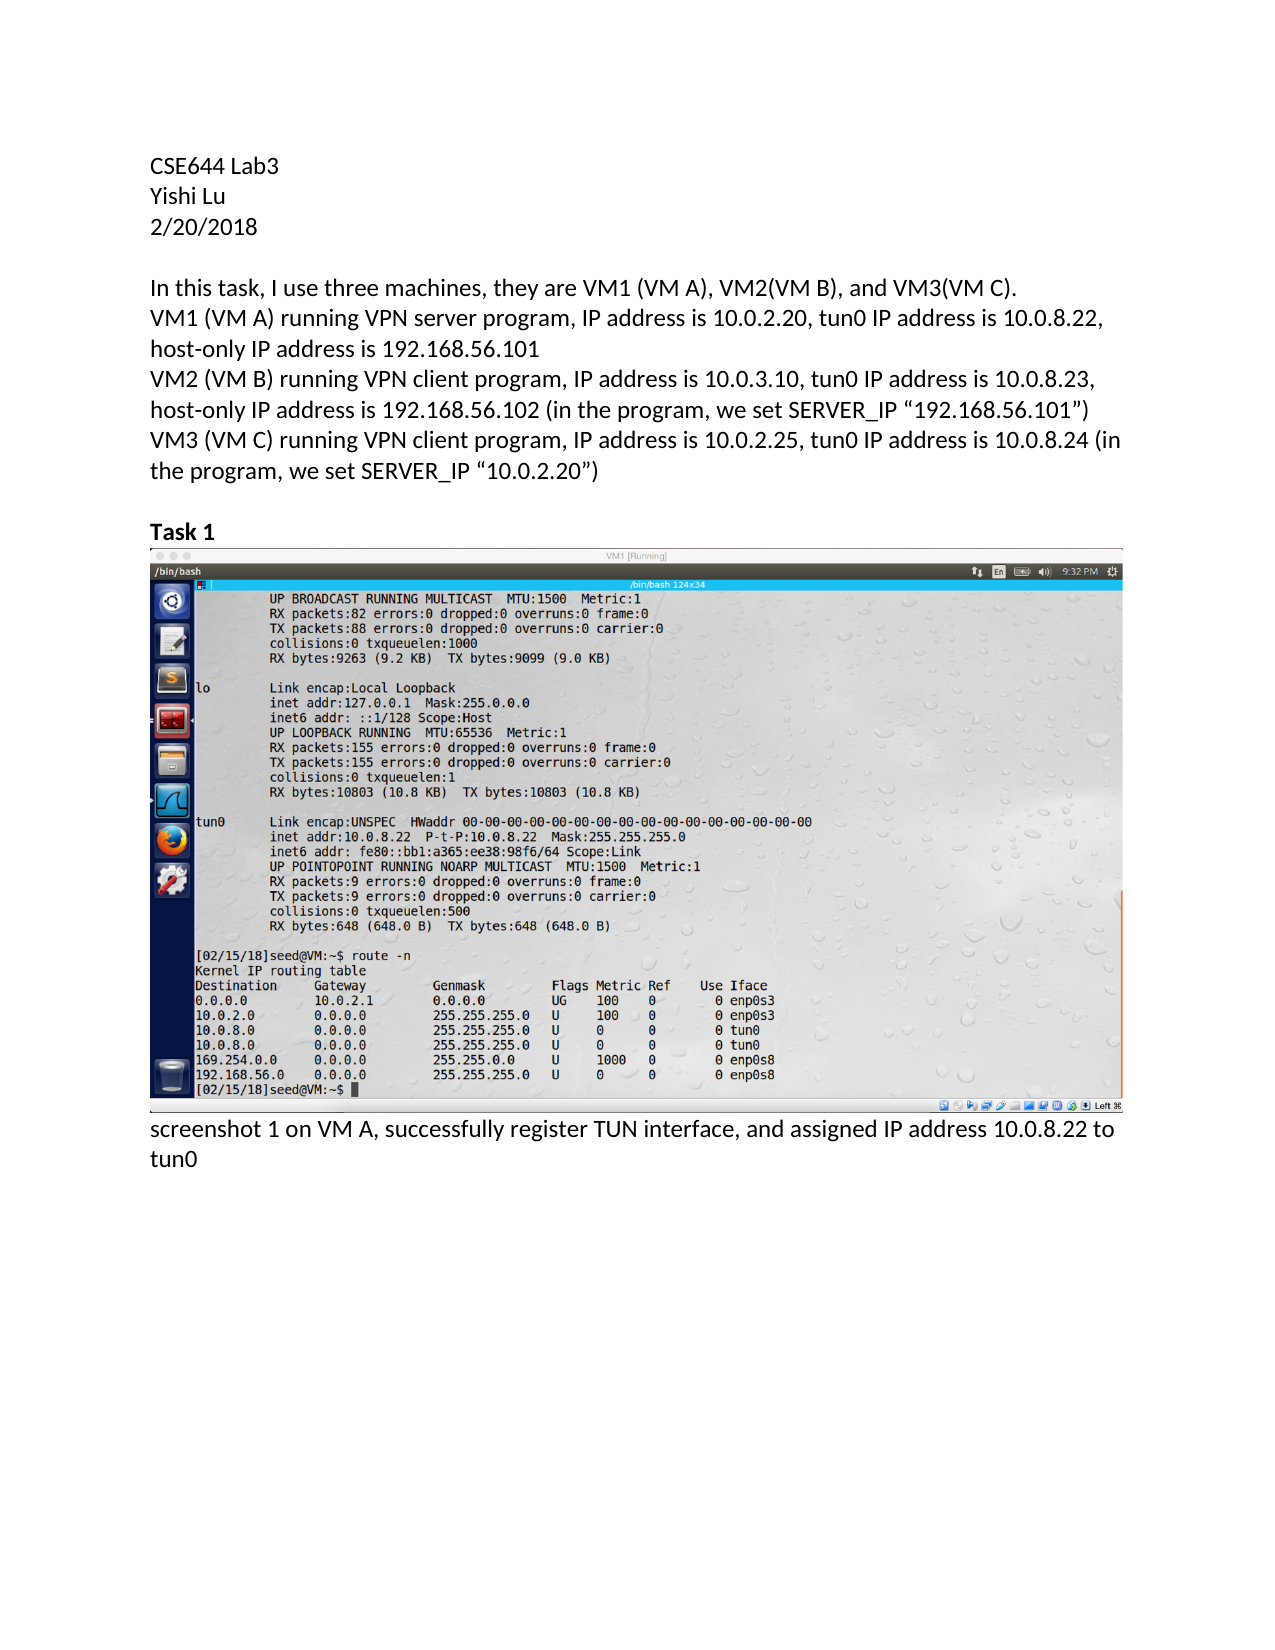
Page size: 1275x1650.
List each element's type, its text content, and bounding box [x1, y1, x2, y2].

text In this task, I use three machines, they are VM1 (VM A), VM2(VM B), and VM3(VM C). [150, 272, 1125, 303]
text VM1 (VM A) running VPN server program, IP address is 10.0.2.20, tun0 IP address is 10.0.8.22, host-only IP address is 192.168.56.101 [150, 303, 1125, 364]
text CSE644 Lab3 [150, 150, 1125, 181]
text VM3 (VM C) running VPN client program, IP address is 10.0.2.25, tun0 IP address is 10.0.8.24 (in the program, we set SERVER_IP “10.0.2.20”) [150, 425, 1125, 486]
picture [150, 546, 1123, 1113]
text VM2 (VM B) running VPN client program, IP address is 10.0.3.10, tun0 IP address is 10.0.8.23, host-only IP address is 192.168.56.102 (in the program, we set SERVER_IP “192.168.56.101”) [150, 364, 1125, 425]
text screenshot 1 on VM A, successfully register TUN interface, and assigned IP address 10.0.8.22 to tun0 [150, 1113, 1125, 1174]
text 2/20/2018 [150, 211, 1125, 242]
text Task 1 [150, 516, 1125, 547]
text Yishi Lu [150, 181, 1125, 211]
